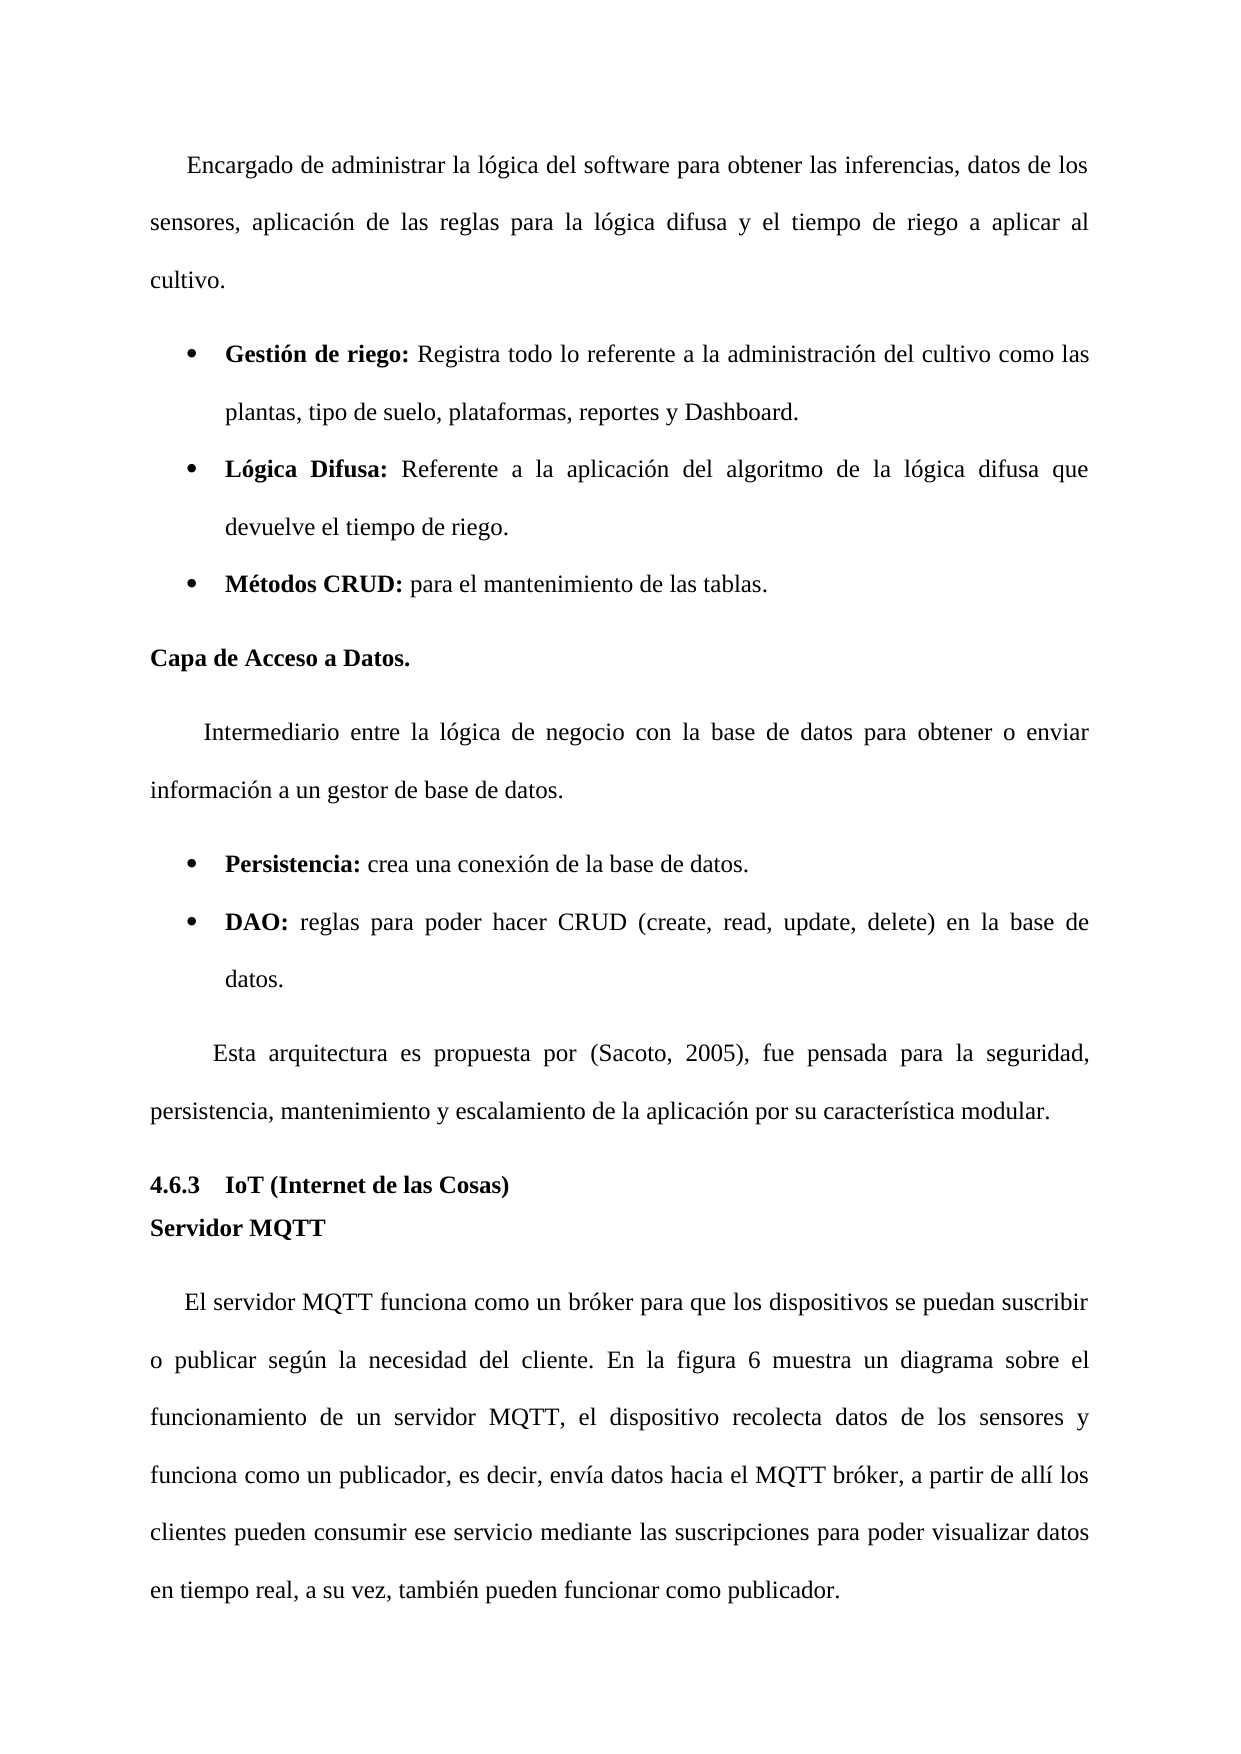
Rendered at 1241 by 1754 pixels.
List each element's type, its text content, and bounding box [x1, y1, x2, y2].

subtitle IoT (Internet de las Cosas) [150, 1170, 1090, 1199]
list Lógica Difusa: Referente a la aplicación del algoritmo de la lógica difusa que devuelve el tiempo de riego. [187, 454, 1090, 540]
text Esta arquitectura es propuesta por (Sacoto, 2005), fue pensada para la seguridad, persistencia, mantenimiento y escalamiento de la aplicación por su característica modular. [150, 1038, 1090, 1124]
text Servidor MQTT [150, 1213, 1090, 1242]
list Gestión de riego: Registra todo lo referente a la administración del cultivo como las plantas, tipo de suelo, plataformas, reportes y Dashboard. [187, 339, 1090, 425]
text Intermediario entre la lógica de negocio con la base de datos para obtener o enviar información a un gestor de base de datos. [150, 717, 1090, 804]
list Métodos CRUD: para el mantenimiento de las tablas. [187, 569, 1090, 598]
list DAO: reglas para poder hacer CRUD (create, read, update, delete) en la base de datos. [187, 907, 1090, 993]
list Persistencia: crea una conexión de la base de datos. [187, 849, 1090, 878]
text Capa de Acceso a Datos. [150, 643, 1090, 672]
text El servidor MQTT funciona como un bróker para que los dispositivos se puedan suscribir o publicar según la necesidad del cliente. En la figura 6 muestra un diagrama sobre el funcionamiento de un servidor MQTT, el dispositivo recolecta datos de los sensores y funciona como un publicador, es decir, envía datos hacia el MQTT bróker, a partir de allí los clientes pueden consumir ese servicio mediante las suscripciones para poder visualizar datos en tiempo real, a su vez, también pueden funcionar como publicador. [150, 1287, 1090, 1603]
text Encargado de administrar la lógica del software para obtener las inferencias, datos de los sensores, aplicación de las reglas para la lógica difusa y el tiempo de riego a aplicar al cultivo. [150, 150, 1090, 294]
